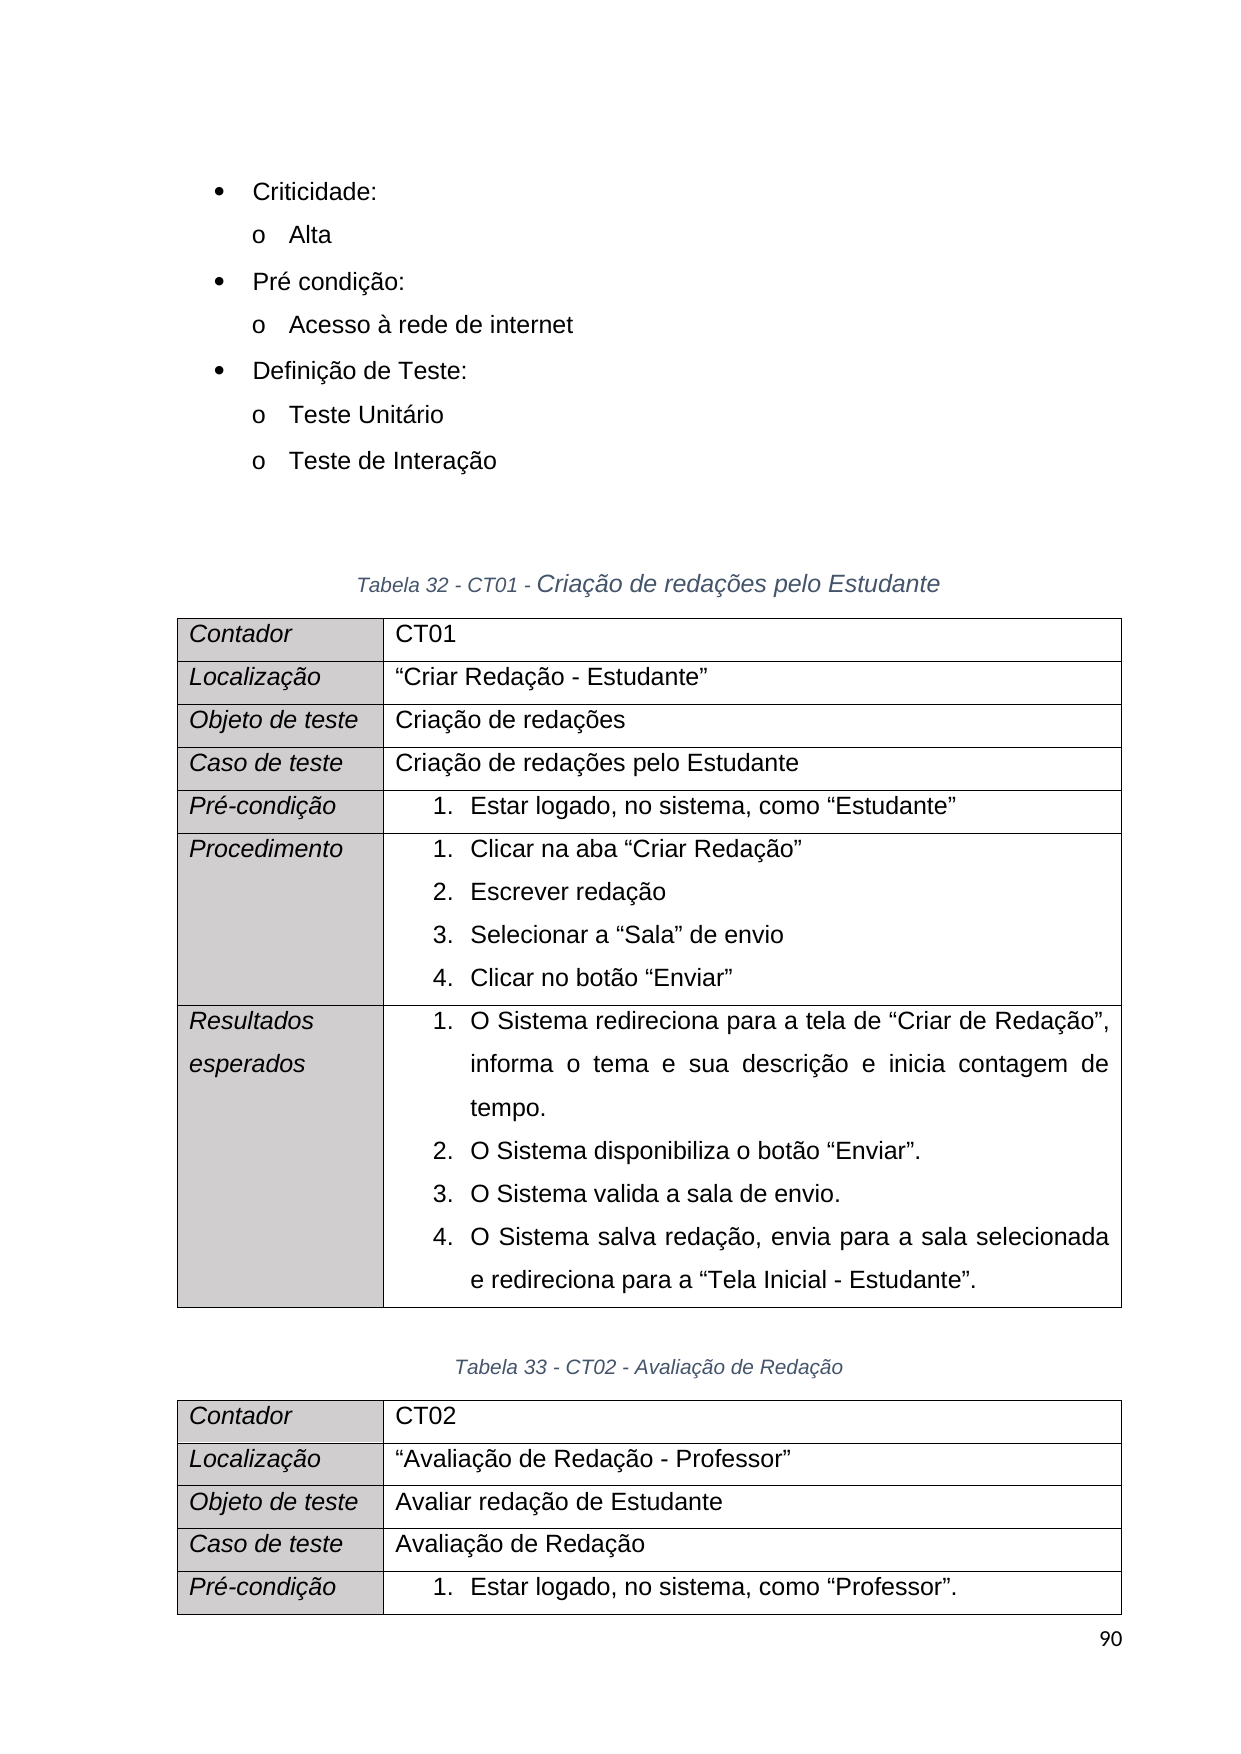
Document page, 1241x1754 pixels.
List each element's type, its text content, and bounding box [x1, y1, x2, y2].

table_header Contador [178, 619, 383, 661]
list Alta [251, 220, 1122, 251]
text Tabela 33 - CT02 - Avaliação de Redação [177, 1355, 1122, 1379]
table_cell Clicar na aba “Criar Redação” Escrever redação Selecionar a “Sala” de envio Clicar no botão “Enviar” [384, 834, 1121, 1005]
table_header Contador [178, 1401, 383, 1442]
table_header CT02 [384, 1401, 1121, 1442]
table_cell Caso de teste [178, 1529, 383, 1571]
list Pré condição: [215, 267, 1122, 296]
list Teste Unitário [251, 399, 1122, 431]
table_cell Estar logado, no sistema, como “Estudante” [384, 791, 1121, 833]
table_cell Caso de teste [178, 748, 383, 790]
table_cell Procedimento [178, 834, 383, 1005]
table_header CT01 [384, 619, 1121, 661]
table_cell Objeto de teste [178, 705, 383, 747]
table_cell “Criar Redação - Estudante” [384, 662, 1121, 704]
table_cell Objeto de teste [178, 1486, 383, 1528]
list Acesso à rede de internet [251, 310, 1122, 341]
list Definição de Teste: [215, 356, 1122, 385]
list Teste de Interação [251, 446, 1122, 477]
table_cell Criação de redações [384, 705, 1121, 747]
table_cell Avaliação de Redação [384, 1529, 1121, 1571]
text Tabela 32 - CT01 - Criação de redações pelo Estudante [177, 569, 1122, 597]
table_cell Localização [178, 662, 383, 704]
table_cell Avaliar redação de Estudante [384, 1486, 1121, 1528]
list Criticidade: [215, 177, 1122, 206]
table_cell Criação de redações pelo Estudante [384, 748, 1121, 790]
table_cell Resultados esperados [178, 1006, 383, 1307]
table_cell Pré-condição [178, 1572, 383, 1614]
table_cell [384, 1572, 1121, 1614]
table_cell O Sistema redireciona para a tela de “Criar de Redação”, informa o tema e sua descrição e inicia contagem de tempo. O Sistema disponibiliza o botão “Enviar”. O Sistema valida a sala de envio. O Sistema salva redação, envia para a sala selecionada e redireciona para a “Tela Inicial - Estudante”. [384, 1006, 1121, 1307]
table_cell Pré-condição [178, 791, 383, 833]
table_cell “Avaliação de Redação - Professor” [384, 1444, 1121, 1485]
table_cell Localização [178, 1444, 383, 1485]
